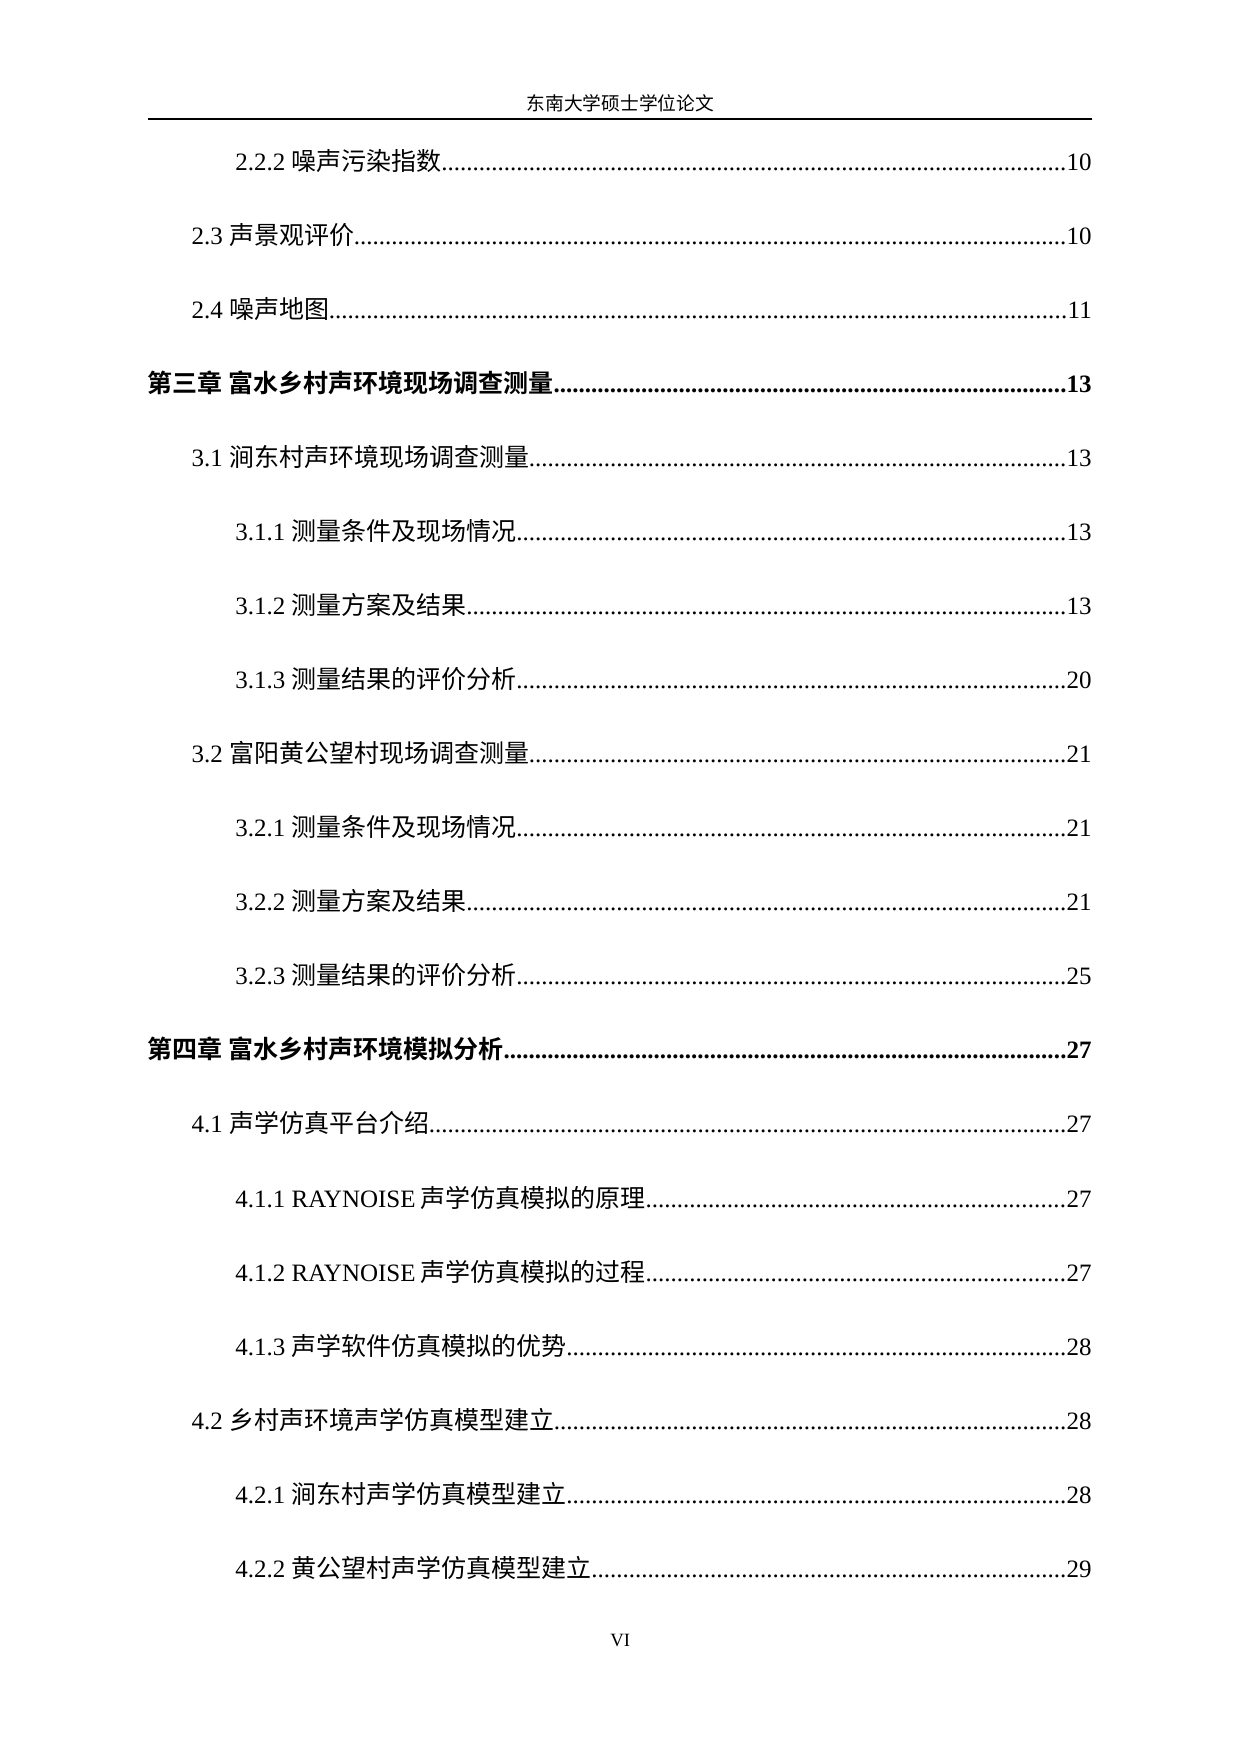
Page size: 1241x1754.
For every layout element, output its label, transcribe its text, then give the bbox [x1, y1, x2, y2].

text 3.1.2 测量方案及结果 13 [235, 571, 1092, 636]
text 3.2.3 测量结果的评价分析 25 [235, 941, 1092, 1006]
text 2.3 声景观评价 10 [191, 201, 1092, 266]
text 3.1 涧东村声环境现场调查测量 13 [191, 423, 1092, 488]
text 4.2.1 涧东村声学仿真模型建立 28 [235, 1460, 1092, 1525]
text 3.2.2 测量方案及结果 21 [235, 867, 1092, 932]
text 3.1.1 测量条件及现场情况 13 [235, 497, 1092, 562]
text 4.2 乡村声环境声学仿真模型建立 28 [191, 1386, 1092, 1451]
text 3.2.1 测量条件及现场情况 21 [235, 793, 1092, 858]
text 2.4 噪声地图 11 [191, 275, 1092, 340]
text 4.1 声学仿真平台介绍 27 [191, 1089, 1092, 1154]
text 4.1.1 RAYNOISE声学仿真模拟的原理 27 [235, 1164, 1092, 1229]
text 3.2 富阳黄公望村现场调查测量 21 [191, 719, 1092, 784]
text 3.1.3 测量结果的评价分析 20 [235, 645, 1092, 710]
text 4.1.2 RAYNOISE声学仿真模拟的过程 27 [235, 1238, 1092, 1303]
text 2.2.2 噪声污染指数 10 [235, 127, 1092, 192]
text 第四章 富水乡村声环境模拟分析 27 [148, 1016, 1092, 1081]
text 4.2.2 黄公望村声学仿真模型建立 29 [235, 1534, 1092, 1599]
text 第三章 富水乡村声环境现场调查测量 13 [148, 349, 1092, 414]
text 4.1.3 声学软件仿真模拟的优势 28 [235, 1312, 1092, 1377]
